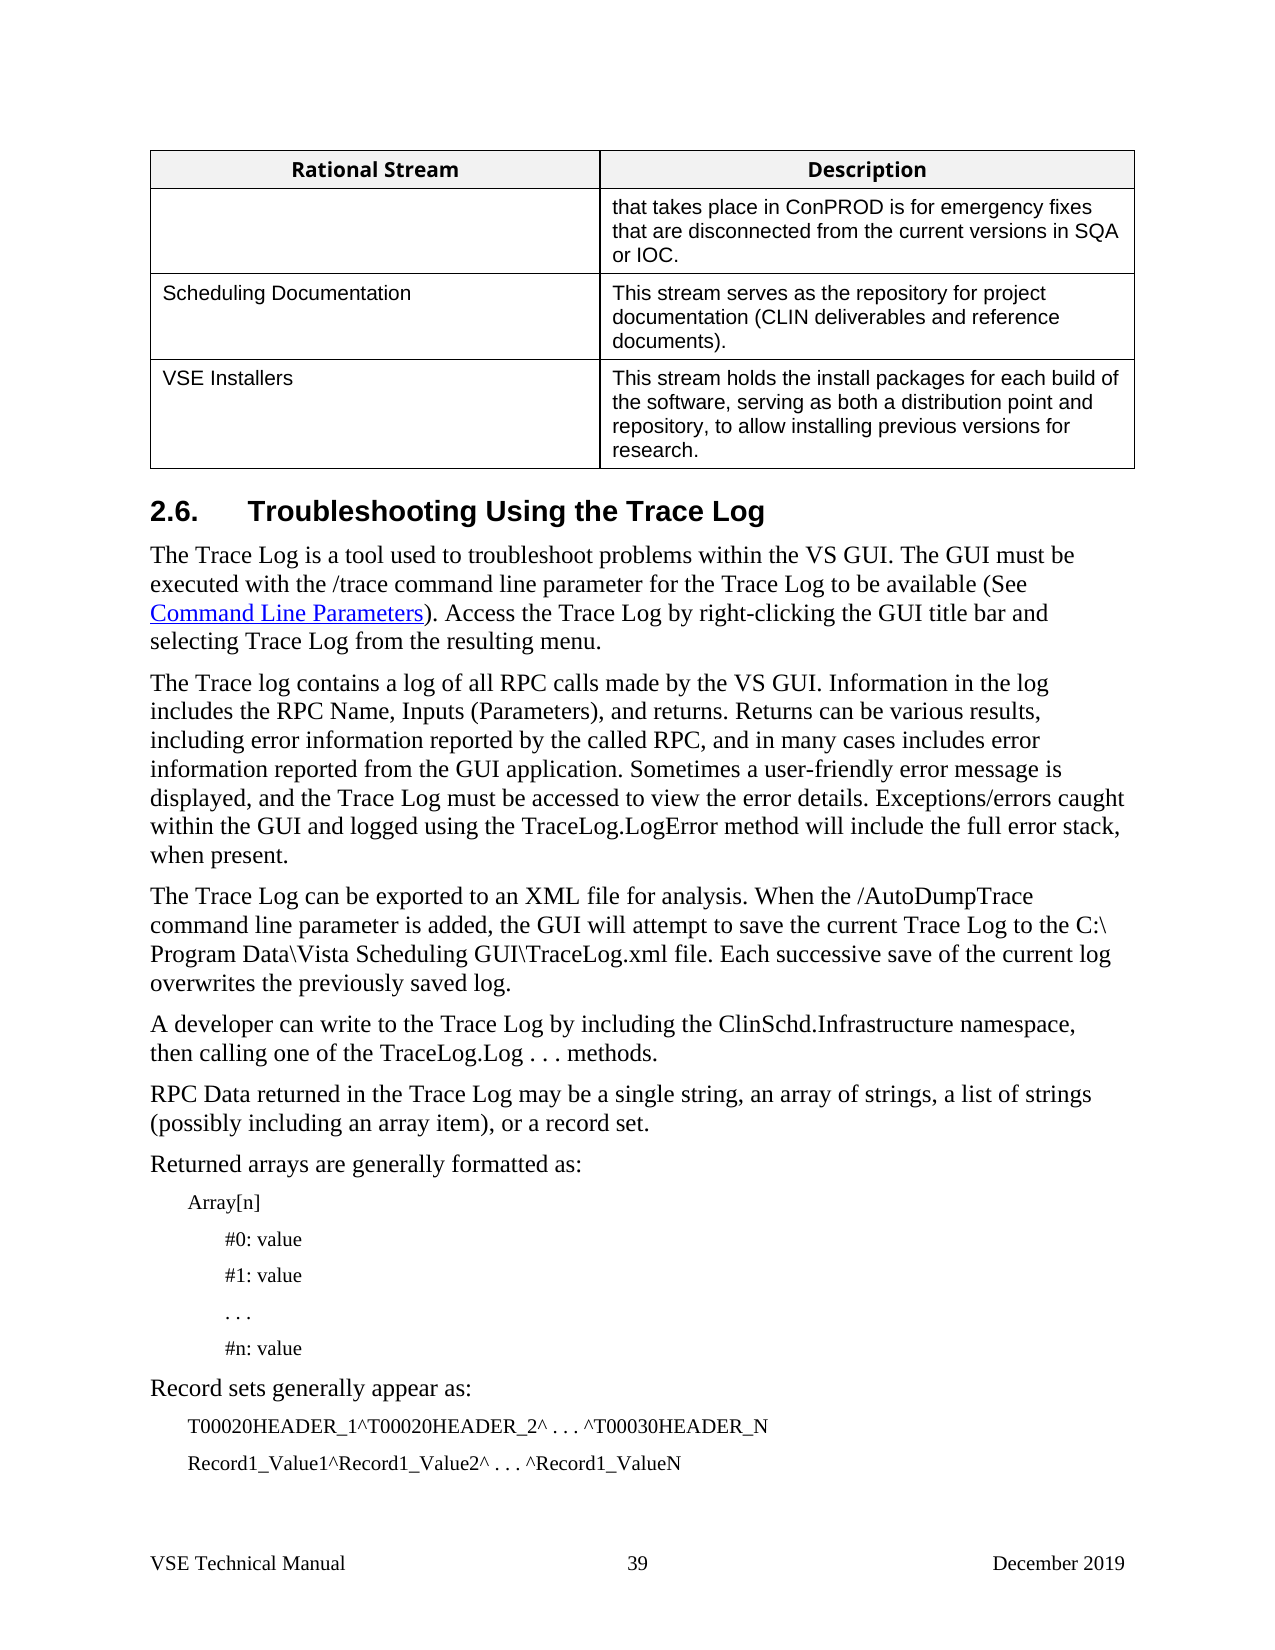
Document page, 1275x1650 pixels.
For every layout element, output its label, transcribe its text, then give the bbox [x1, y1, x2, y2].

text Record1_Value1^Record1_Value2^ . . . ^Record1_ValueN [187, 1451, 1125, 1475]
text The Trace log contains a log of all RPC calls made by the VS GUI. Information in the log includes the RPC Name, Inputs (Parameters), and returns. Returns can be various results, including error information reported by the called RPC, and in many cases includes error information reported from the GUI application. Sometimes a user-friendly error message is displayed, and the Trace Log must be accessed to view the error details. Exceptions/errors caught within the GUI and logged using the TraceLog.LogError method will include the full error stack, when present. [150, 668, 1125, 869]
text T00020HEADER_1^T00020HEADER_2^ . . . ^T00030HEADER_N [187, 1414, 1125, 1438]
text #1: value [187, 1263, 1125, 1287]
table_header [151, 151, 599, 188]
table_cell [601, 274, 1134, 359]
text #n: value [187, 1336, 1125, 1360]
text Record sets generally appear as: [150, 1373, 1125, 1402]
text . . . [187, 1300, 1125, 1324]
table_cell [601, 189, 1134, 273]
text #0: value [187, 1227, 1125, 1251]
text RPC Data returned in the Trace Log may be a single string, an array of strings, a list of strings (possibly including an array item), or a record set. [150, 1079, 1125, 1136]
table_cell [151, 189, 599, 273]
text Returned arrays are generally formatted as: [150, 1149, 1125, 1178]
subtitle Troubleshooting Using the Trace Log [150, 494, 1125, 528]
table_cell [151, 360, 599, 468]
text Array[n] [187, 1190, 1125, 1214]
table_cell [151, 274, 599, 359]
text The Trace Log can be exported to an XML file for analysis. When the /AutoDumpTrace command line parameter is added, the GUI will attempt to save the current Trace Log to the C:\Program Data\Vista Scheduling GUI\TraceLog.xml file. Each successive save of the current log overwrites the previously saved log. [150, 881, 1125, 996]
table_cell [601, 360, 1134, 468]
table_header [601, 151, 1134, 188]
text The Trace Log is a tool used to troubleshoot problems within the VS GUI. The GUI must be executed with the /trace command line parameter for the Trace Log to be available (See Command Line Parameters). Access the Trace Log by right-clicking the GUI title bar and selecting Trace Log from the resulting menu. [150, 540, 1125, 655]
text A developer can write to the Trace Log by including the ClinSchd.Infrastructure namespace, then calling one of the TraceLog.Log . . . methods. [150, 1009, 1125, 1066]
